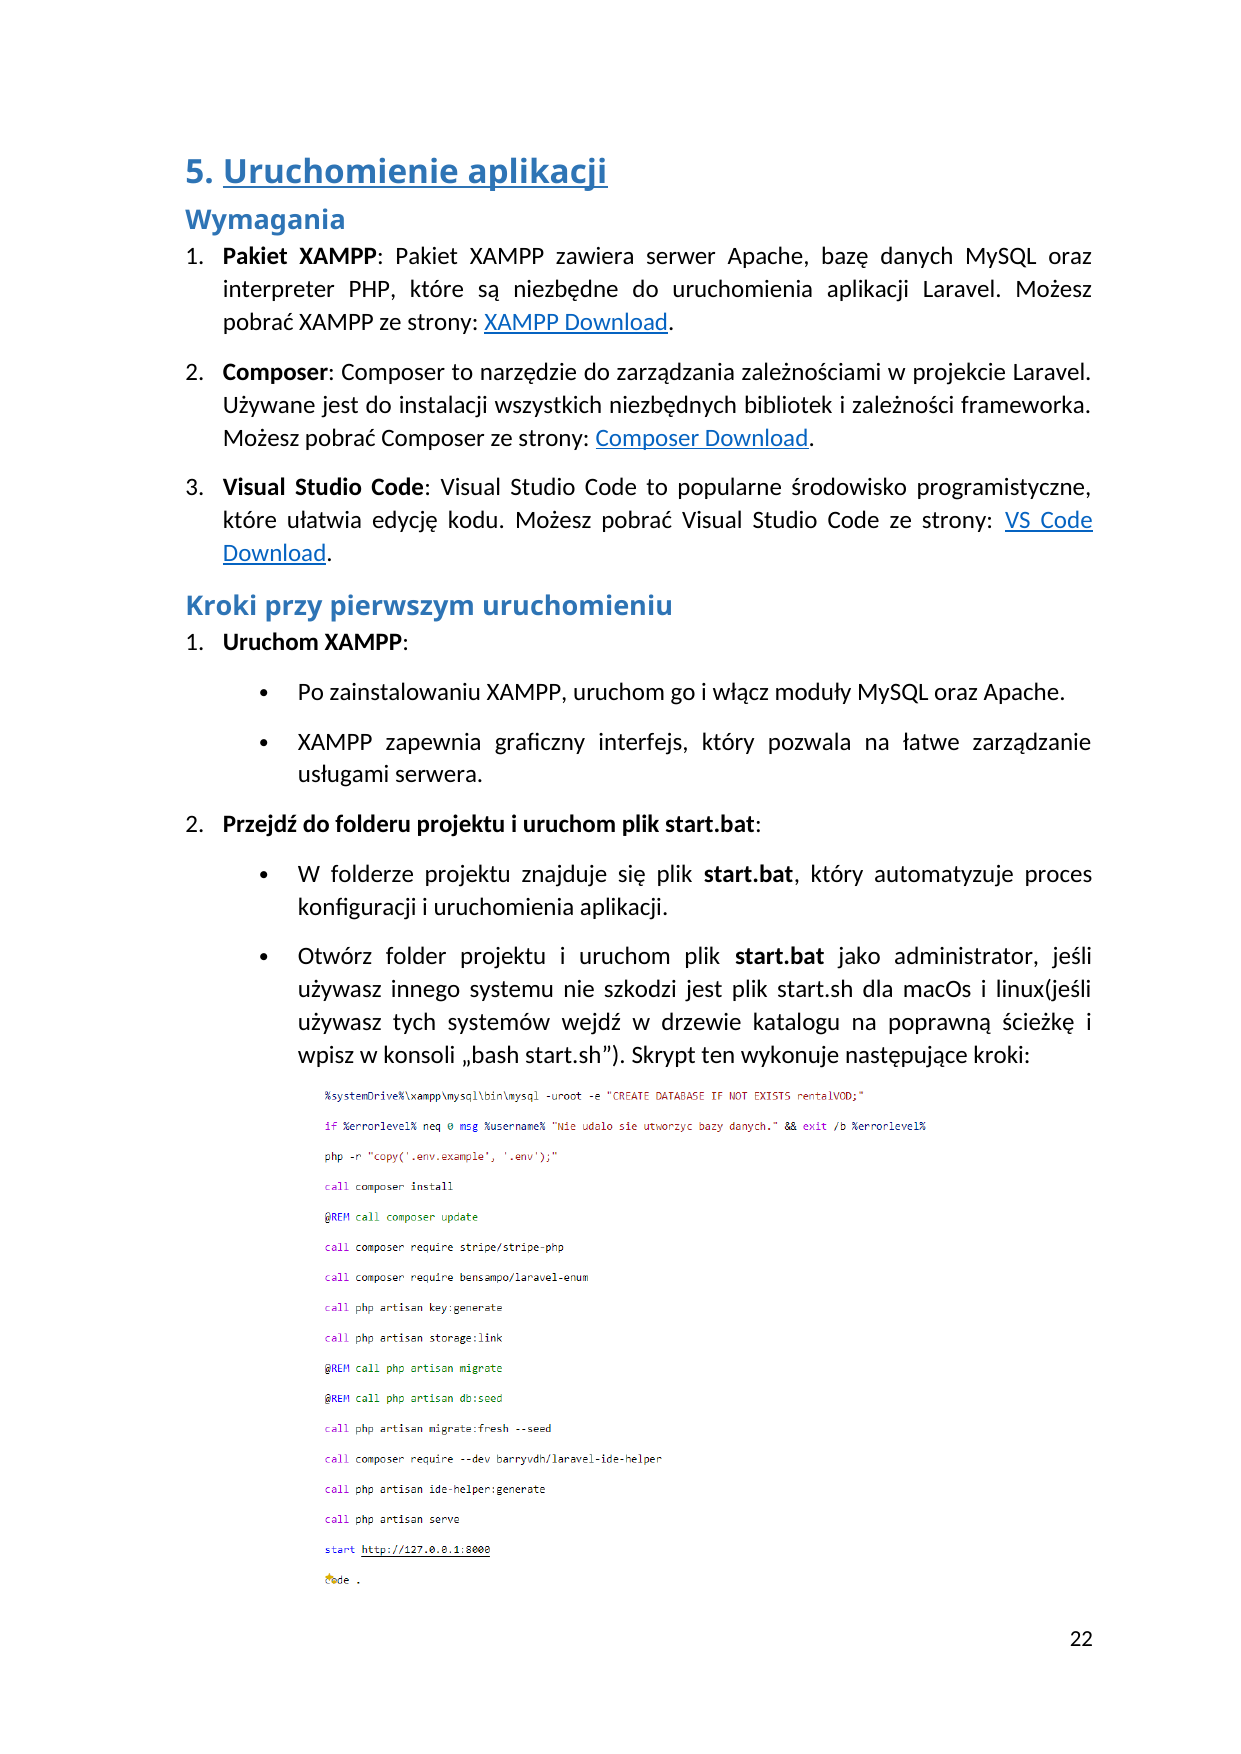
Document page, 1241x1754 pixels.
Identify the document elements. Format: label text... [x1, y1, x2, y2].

list Po zainstalowaniu XAMPP, uruchom go i włącz moduły MySQL oraz Apache. [260, 676, 1093, 707]
list XAMPP zapewnia graficzny interfejs, który pozwala na łatwe zarządzanie usługami serwera. [260, 726, 1093, 789]
list Przejdź do folderu projektu i uruchom plik start.bat: [185, 808, 1093, 839]
subtitle Uruchomienie aplikacji [185, 148, 1093, 193]
subtitle Wymagania [148, 201, 1093, 238]
list Pakiet XAMPP: Pakiet XAMPP zawiera serwer Apache, bazę danych MySQL oraz interpreter PHP, które są niezbędne do uruchomienia aplikacji Laravel. Możesz pobrać XAMPP ze strony: XAMPP Download. [185, 241, 1093, 337]
subtitle Kroki przy pierwszym uruchomieniu [148, 587, 1093, 624]
list Composer: Composer to narzędzie do zarządzania zależnościami w projekcie Laravel. Używane jest do instalacji wszystkich niezbędnych bibliotek i zależności frameworka. Możesz pobrać Composer ze strony: Composer Download. [185, 356, 1093, 452]
list Uruchom XAMPP: [185, 627, 1093, 657]
picture [314, 1088, 927, 1587]
list Visual Studio Code: Visual Studio Code to popularne środowisko programistyczne, które ułatwia edycję kodu. Możesz pobrać Visual Studio Code ze strony: VS Code Download. [185, 471, 1093, 568]
list Otwórz folder projektu i uruchom plik start.bat jako administrator, jeśli używasz innego systemu nie szkodzi jest plik start.sh dla macOs i linux(jeśli używasz tych systemów wejdź w drzewie katalogu na poprawną ścieżkę i wpisz w konsoli „bash start.sh”). Skrypt ten wykonuje następujące kroki: [260, 940, 1093, 1069]
list W folderze projektu znajduje się plik start.bat, który automatyzuje proces konfiguracji i uruchomienia aplikacji. [260, 858, 1093, 921]
